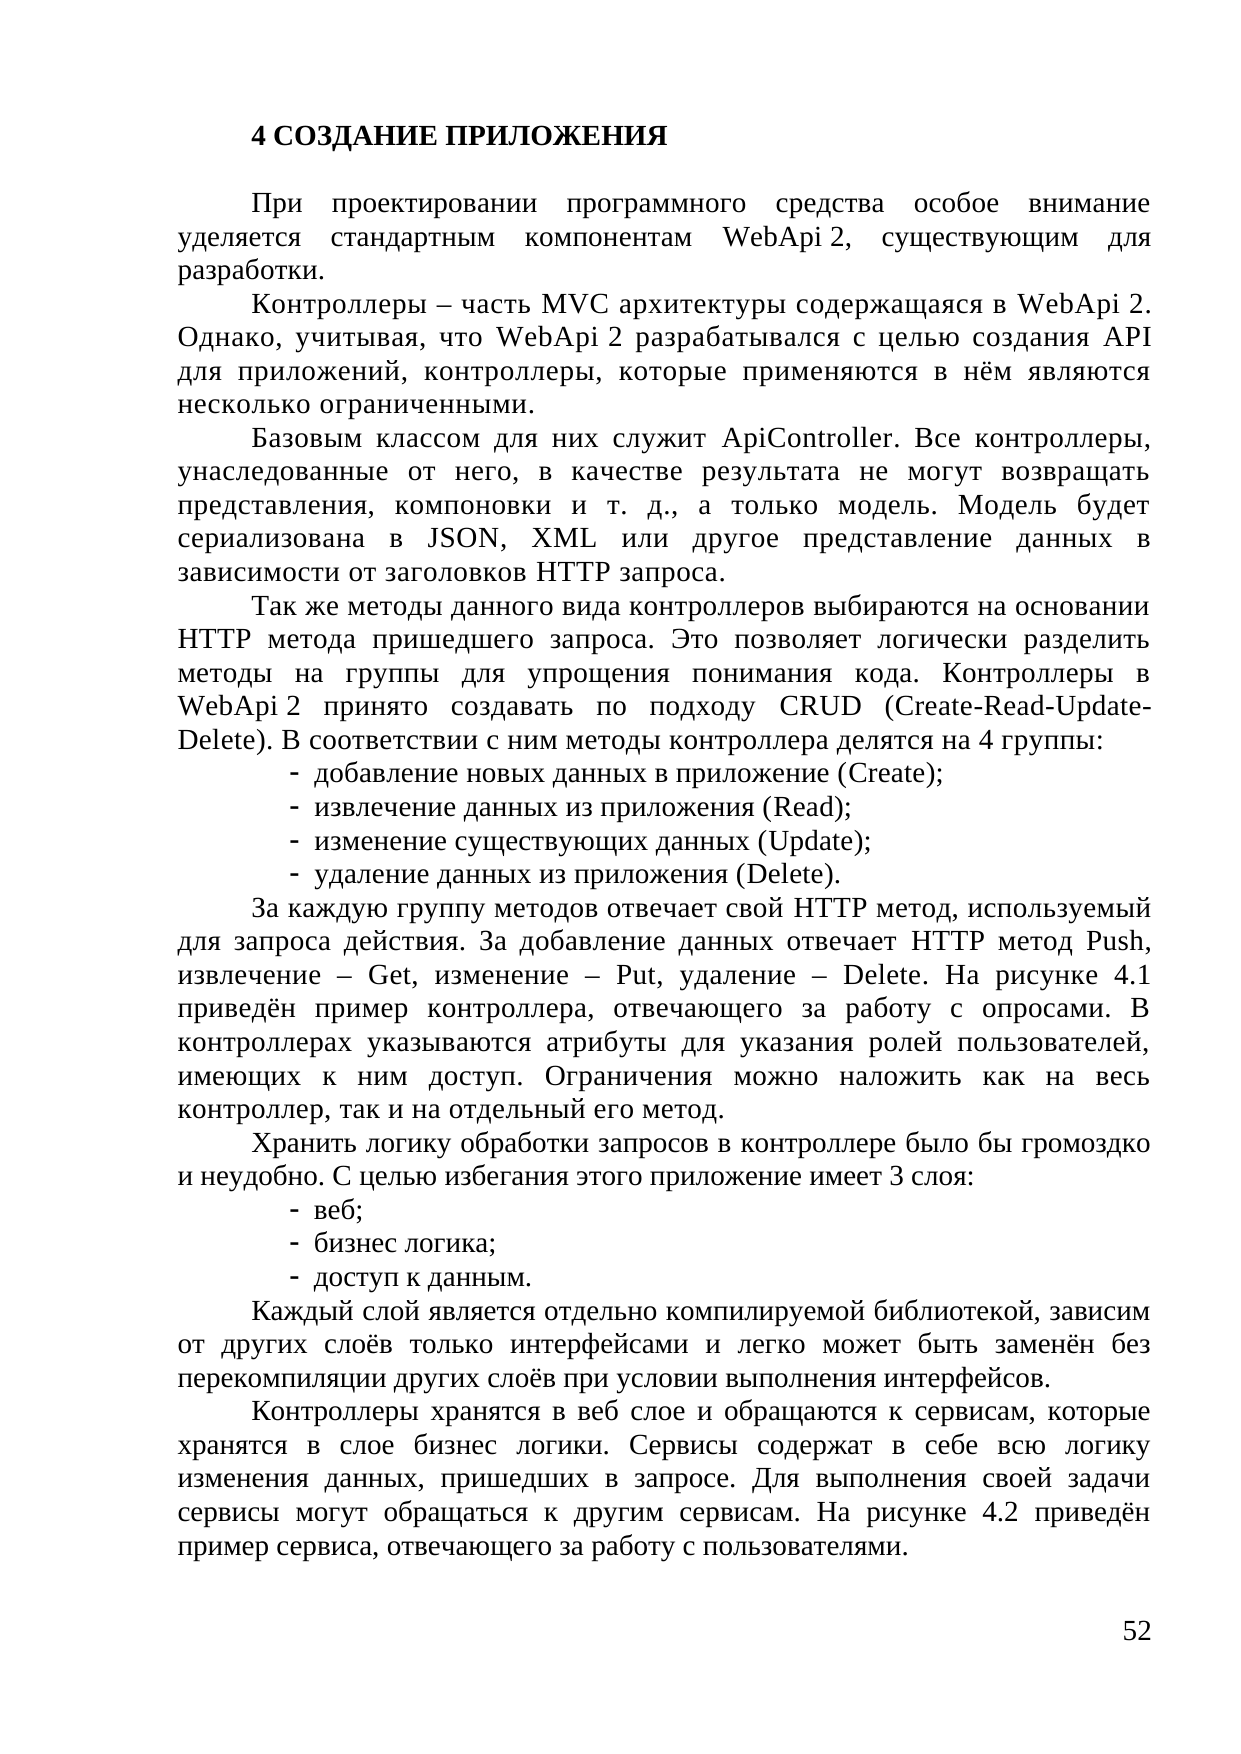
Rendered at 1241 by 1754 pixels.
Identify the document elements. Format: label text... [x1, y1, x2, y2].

text удаление данных из приложения (Delete). [289, 856, 1152, 890]
text Базовым классом для них служит ApiController. Все контроллеры, унаследованные от него, в качестве результата не могут возвращать представления, компоновки и т. д., а только модель. Модель будет сериализована в JSON, XML или другое представление данных в зависимости от заголовков HTTP запроса. [177, 420, 1152, 588]
text Контроллеры хранятся в веб слое и обращаются к сервисам, которые хранятся в слое бизнес логики. Сервисы содержат в себе всю логику изменения данных, пришедших в запросе. Для выполнения своей задачи сервисы могут обращаться к другим сервисам. На рисунке 4.2 приведён пример сервиса, отвечающего за работу с пользователями. [177, 1393, 1152, 1561]
text Каждый слой является отдельно компилируемой библиотекой, зависим от других слоёв только интерфейсами и легко может быть заменён без перекомпиляции других слоёв при условии выполнения интерфейсов. [177, 1293, 1152, 1393]
text добавление новых данных в приложение (Create); [289, 755, 1152, 789]
text 4 Создание приложения [251, 118, 1152, 152]
text доступ к данным. [289, 1259, 1152, 1293]
text изменение существующих данных (Update); [289, 823, 1152, 856]
text бизнес логика; [289, 1226, 1152, 1259]
text Хранить логику обработки запросов в контроллере было бы громоздко и неудобно. С целью избегания этого приложение имеет 3 слоя: [177, 1125, 1152, 1192]
text При проектировании программного средства особое внимание уделяется стандартным компонентам WebApi 2, существующим для разработки. [177, 185, 1152, 286]
text За каждую группу методов отвечает свой HTTP метод, используемый для запроса действия. За добавление данных отвечает HTTP метод Push, извлечение – Get, изменение – Put, удаление – Delete. На рисунке 4.1 приведён пример контроллера, отвечающего за работу с опросами. В контроллерах указываются атрибуты для указания ролей пользователей, имеющих к ним доступ. Ограничения можно наложить как на весь контроллер, так и на отдельный его метод. [177, 890, 1152, 1125]
text извлечение данных из приложения (Read); [289, 789, 1152, 823]
text Так же методы данного вида контроллеров выбираются на основании HTTP метода пришедшего запроса. Это позволяет логически разделить методы на группы для упрощения понимания кода. Контроллеры в WebApi 2 принято создавать по подходу CRUD (Create-Read-Update-Delete). В соответствии с ним методы контроллера делятся на 4 группы: [177, 588, 1152, 755]
text Контроллеры – часть MVC архитектуры содержащаяся в WebApi 2. Однако, учитывая, что WebApi 2 разрабатывался с целью создания API для приложений, контроллеры, которые применяются в нём являются несколько ограниченными. [177, 286, 1152, 420]
text веб; [289, 1192, 1152, 1226]
